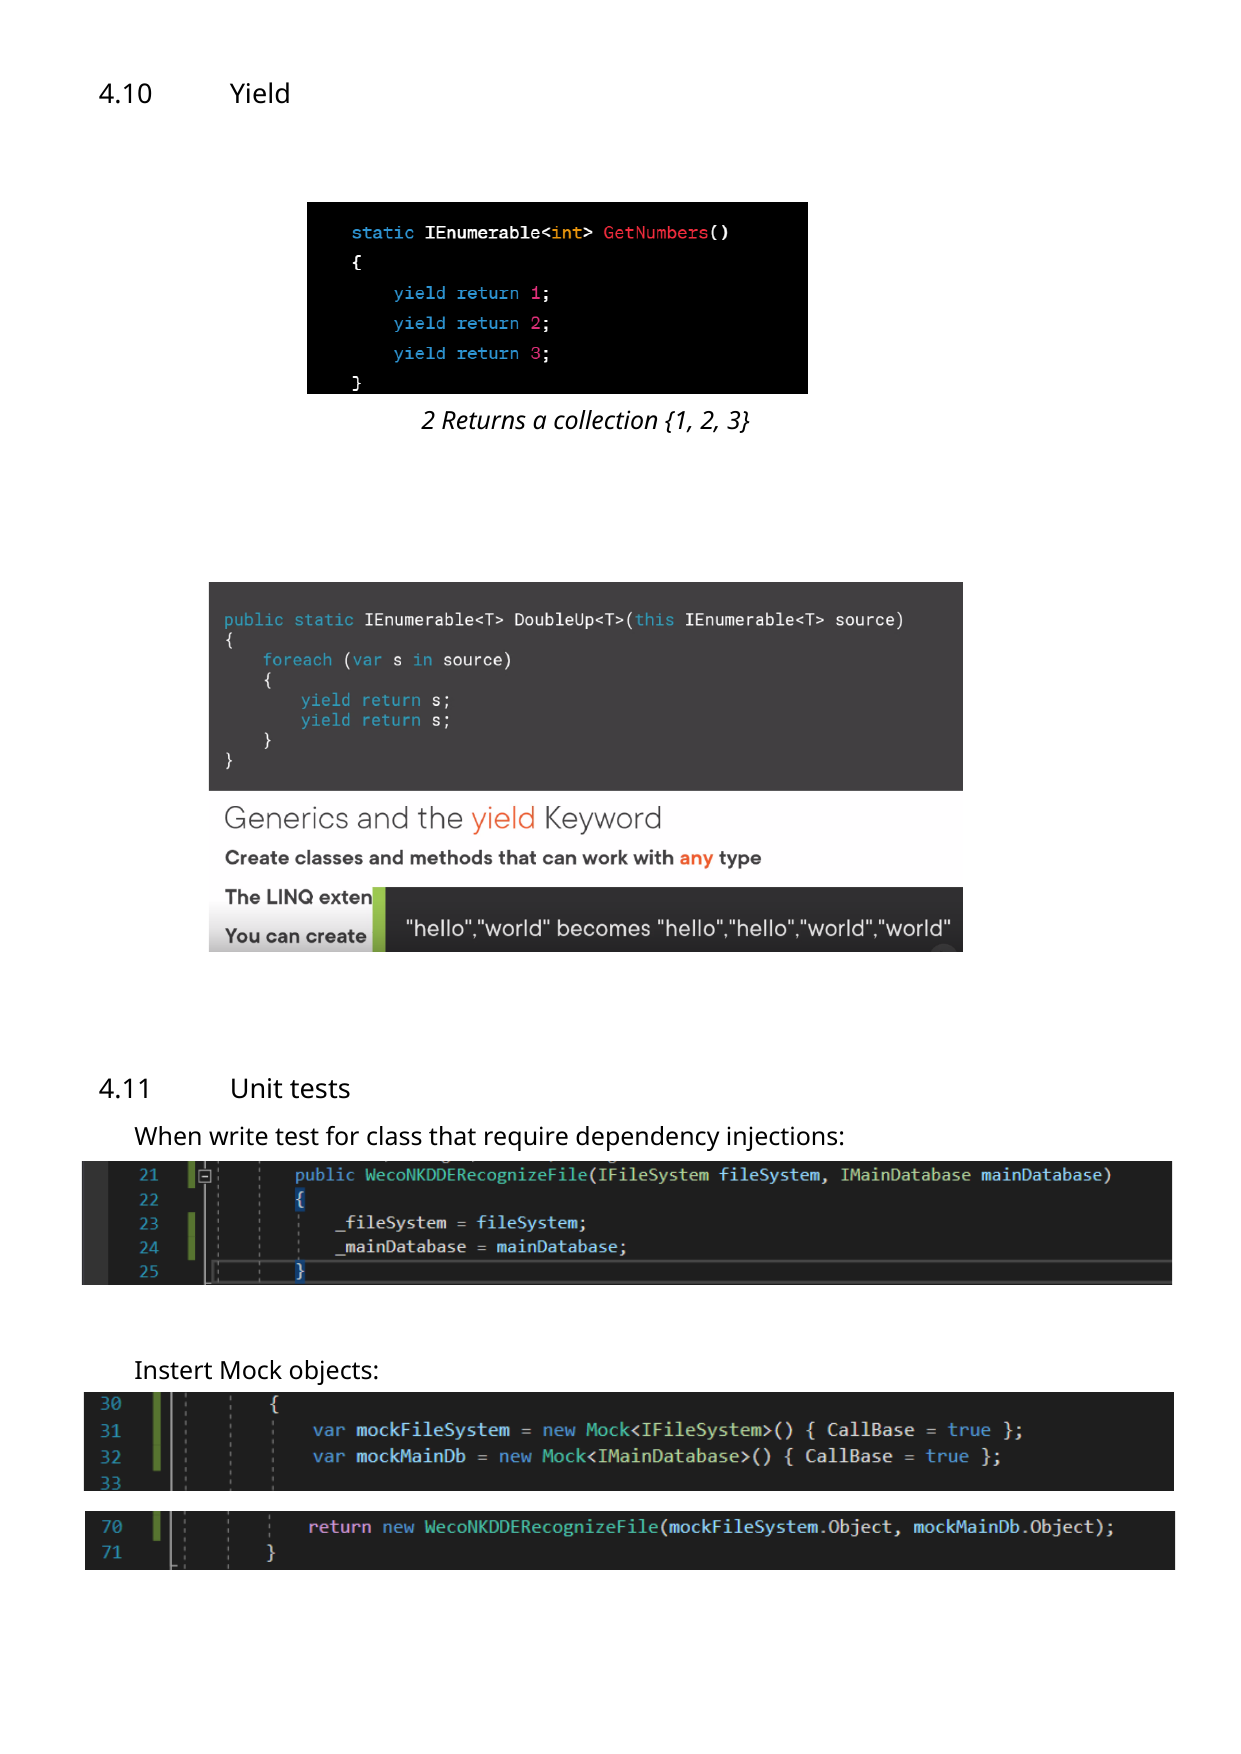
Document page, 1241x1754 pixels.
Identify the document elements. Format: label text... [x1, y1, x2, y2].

text Instert Mock objects: [134, 1352, 1165, 1386]
text When write test for class that require dependency injections: [134, 1119, 1165, 1153]
picture [307, 202, 808, 394]
subtitle Yield [99, 75, 1165, 112]
picture [83, 1392, 1174, 1491]
picture [208, 582, 963, 952]
picture [81, 1161, 1173, 1285]
subtitle Unit tests [99, 1069, 1165, 1106]
picture [85, 1511, 1176, 1570]
